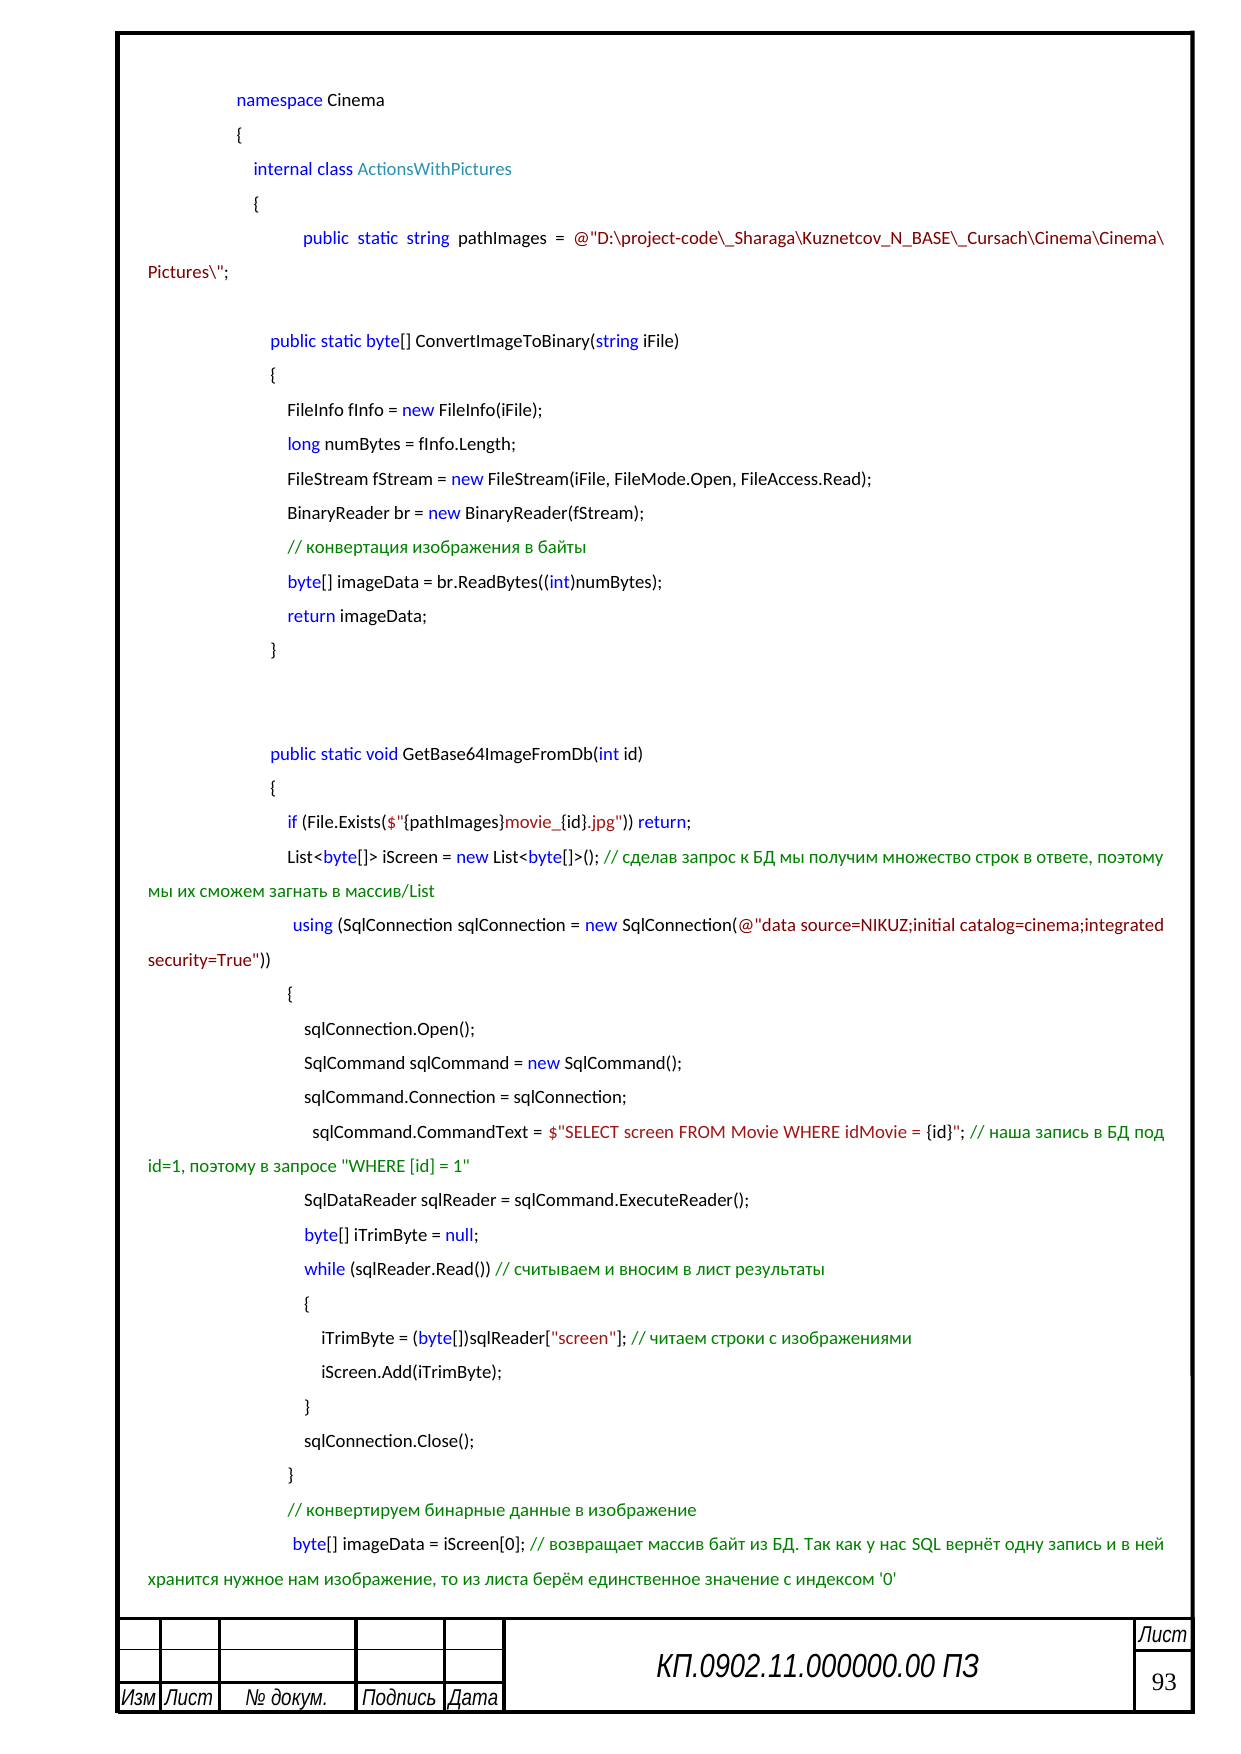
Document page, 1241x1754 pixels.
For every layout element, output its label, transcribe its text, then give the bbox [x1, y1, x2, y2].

text { [148, 1292, 1164, 1315]
text // конвертируем бинарные данные в изображение [148, 1498, 1164, 1521]
text SqlDataReader sqlReader = sqlCommand.ExecuteReader(); [148, 1189, 1164, 1212]
text public static byte[] ConvertImageToBinary(string iFile) [148, 329, 1164, 352]
text } [148, 1395, 1164, 1418]
text { [148, 776, 1164, 799]
text FileStream fStream = new FileStream(iFile, FileMode.Open, FileAccess.Read); [148, 467, 1164, 490]
text return imageData; [148, 604, 1164, 627]
text long numBytes = fInfo.Length; [148, 432, 1164, 455]
text } [148, 639, 1164, 662]
text public static string pathImages = @"D:\project-code\_Sharaga\Kuznetcov_N_BASE\_Cursach\Cinema\Cinema\Pictures\"; [148, 226, 1164, 283]
text { [148, 192, 1164, 215]
text namespace Cinema [148, 89, 1164, 112]
text sqlCommand.Connection = sqlConnection; [148, 1086, 1164, 1108]
text iScreen.Add(iTrimByte); [148, 1361, 1164, 1383]
text { [148, 364, 1164, 387]
text SqlCommand sqlCommand = new SqlCommand(); [148, 1051, 1164, 1074]
text using (SqlConnection sqlConnection = new SqlConnection(@"data source=NIKUZ;initial catalog=cinema;integrated security=True")) [148, 914, 1164, 971]
text sqlCommand.CommandText = $"SELECT screen FROM Movie WHERE idMovie = {id}"; // наша запись в БД под id=1, поэтому в запросе "WHERE [id] = 1" [148, 1120, 1164, 1177]
text // конвертация изображения в байты [148, 536, 1164, 558]
text while (sqlReader.Read()) // считываем и вносим в лист результаты [148, 1257, 1164, 1280]
text byte[] imageData = iScreen[0]; // возвращает массив байт из БД. Так как у нас SQL вернёт одну запись и в ней хранится нужное нам изображение, то из листа берём единственное значение с индексом '0' [148, 1532, 1164, 1590]
text iTrimByte = (byte[])sqlReader["screen"]; // читаем строки с изображениями [148, 1326, 1164, 1349]
text List<byte[]> iScreen = new List<byte[]>(); // сделав запрос к БД мы получим множество строк в ответе, поэтому мы их сможем загнать в массив/List [148, 845, 1164, 902]
text sqlConnection.Close(); [148, 1429, 1164, 1452]
text byte[] iTrimByte = null; [148, 1223, 1164, 1246]
text { [148, 123, 1164, 146]
text { [148, 982, 1164, 1005]
text if (File.Exists($"{pathImages}movie_{id}.jpg")) return; [148, 811, 1164, 833]
text sqlConnection.Open(); [148, 1017, 1164, 1040]
text public static void GetBase64ImageFromDb(int id) [148, 742, 1164, 765]
text } [148, 1464, 1164, 1487]
text BinaryReader br = new BinaryReader(fStream); [148, 501, 1164, 524]
text FileInfo fInfo = new FileInfo(iFile); [148, 398, 1164, 421]
text byte[] imageData = br.ReadBytes((int)numBytes); [148, 570, 1164, 593]
text internal class ActionsWithPictures [148, 157, 1164, 180]
